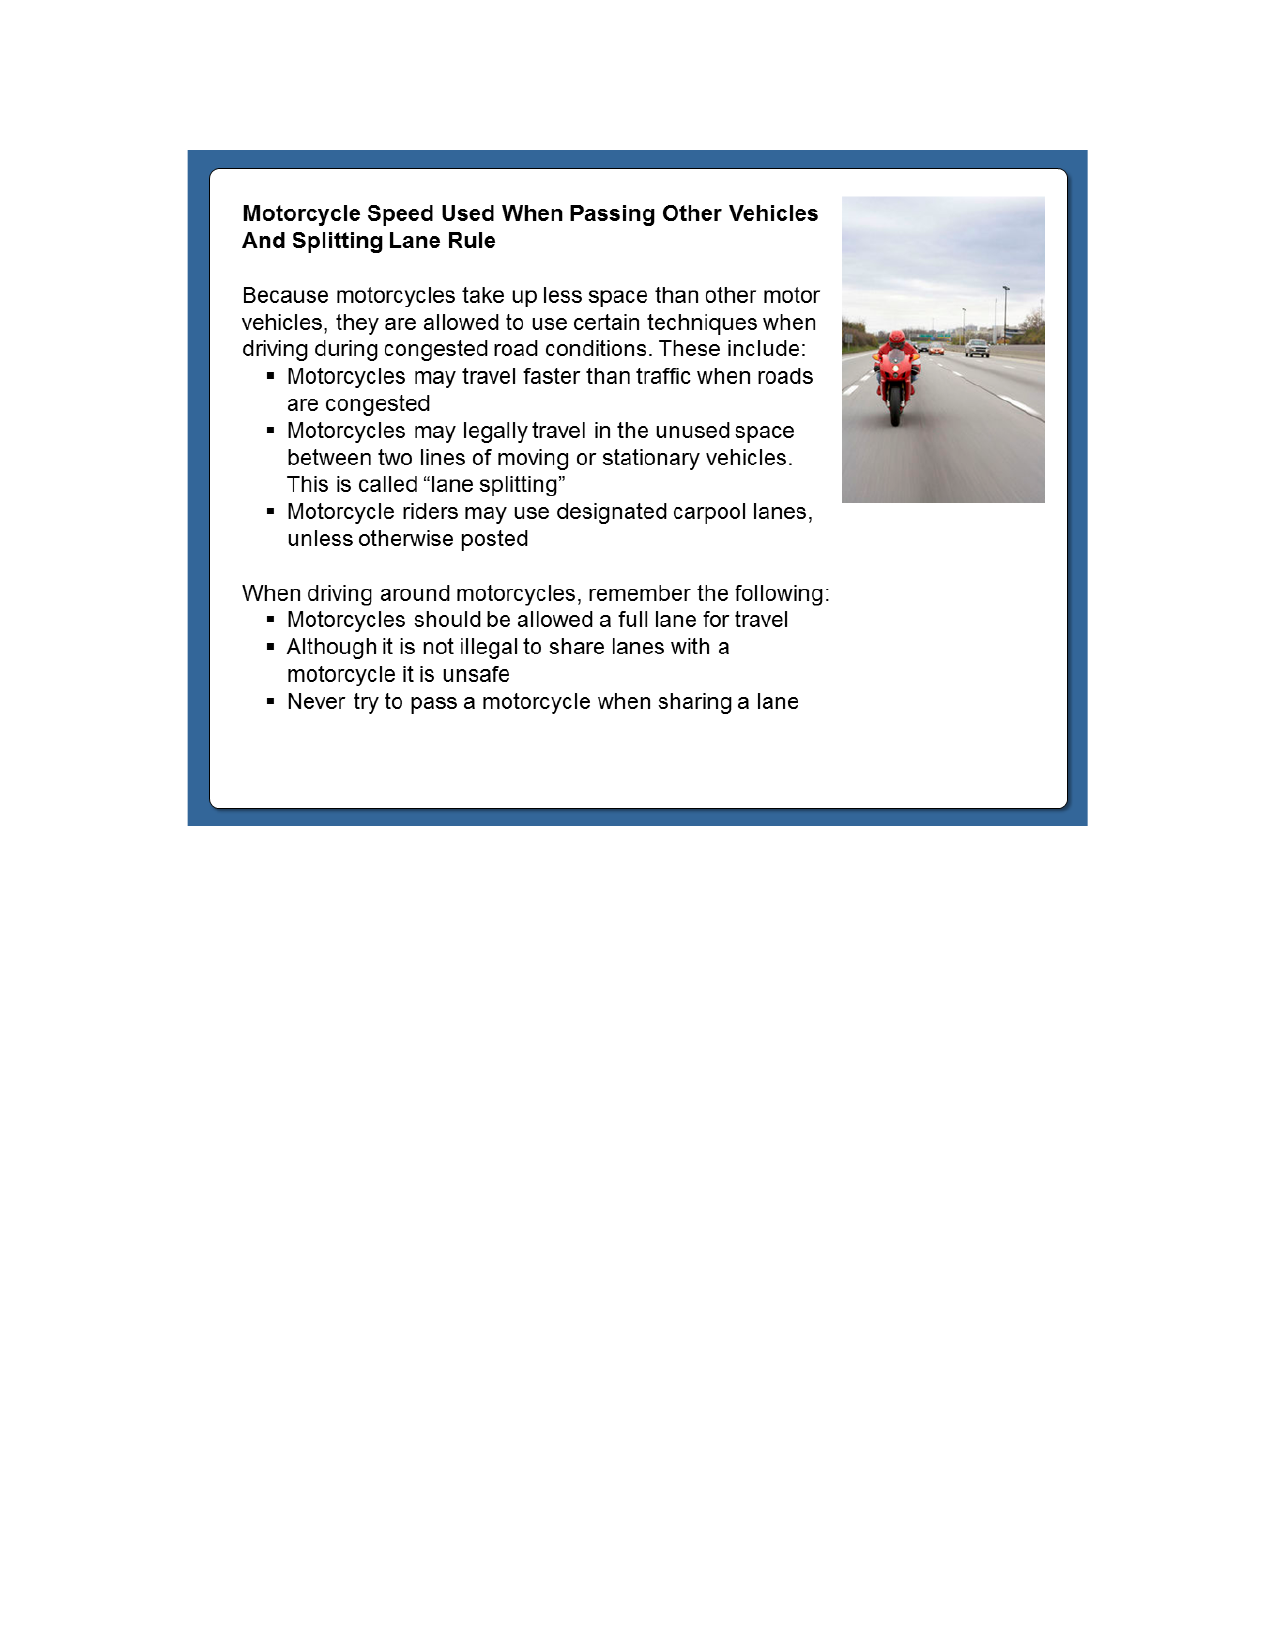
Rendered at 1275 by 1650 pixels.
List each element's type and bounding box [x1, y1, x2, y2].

picture [187, 150, 1088, 826]
